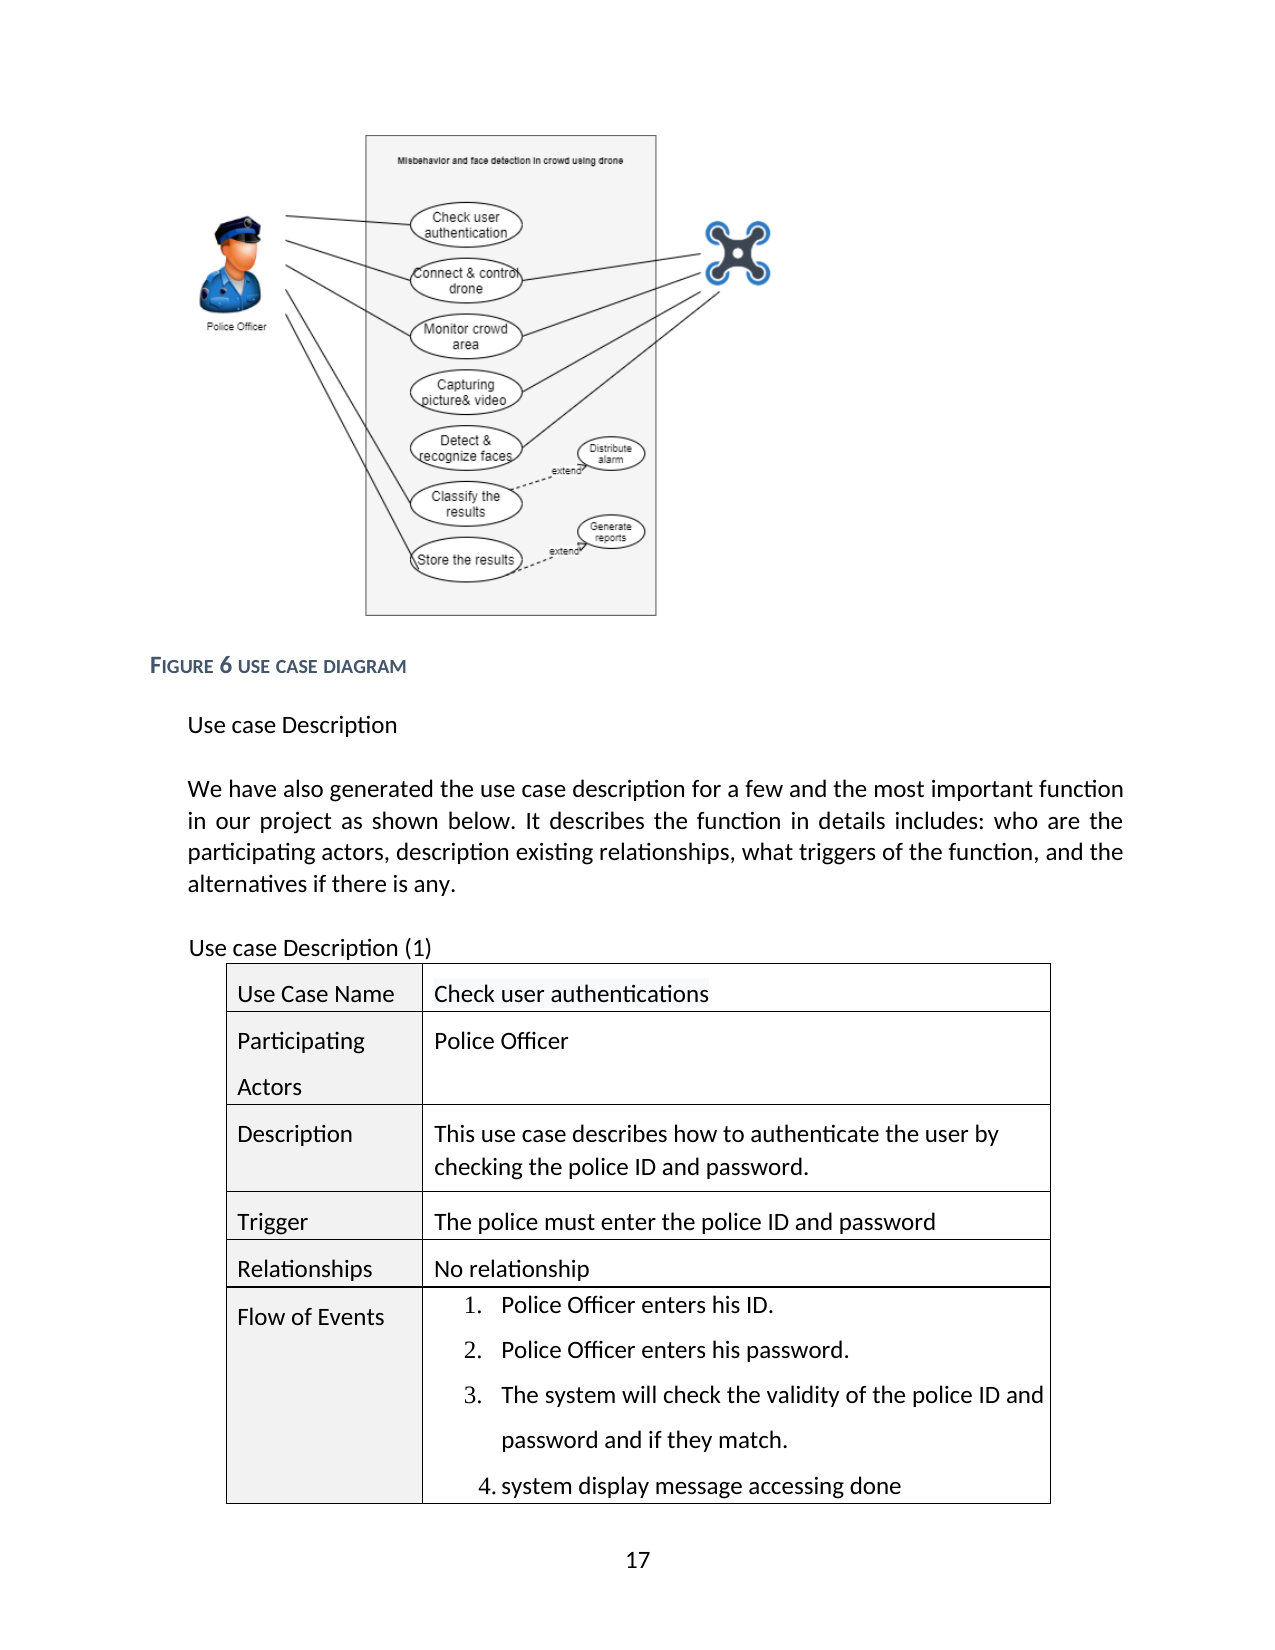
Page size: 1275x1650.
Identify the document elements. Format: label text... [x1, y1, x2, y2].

table_cell Police Officer [423, 1012, 1050, 1104]
table_cell Relationships [227, 1240, 422, 1286]
table_cell Participating Actors [227, 1012, 422, 1104]
table_header Check user authentications [423, 964, 1050, 1011]
table_cell No relationship [423, 1240, 1050, 1286]
table_cell Description [227, 1105, 422, 1191]
table_cell Trigger [227, 1192, 422, 1239]
text Use case Description [187, 709, 1126, 739]
text We have also generated the use case description for a few and the most important function in our project as shown below. It describes the function in details includes: who are the participating actors, description existing relationships, what triggers of the function, and the alternatives if there is any. [187, 774, 1126, 898]
picture [187, 135, 777, 616]
text Figure 6 use case diagram [150, 649, 1126, 680]
text Use case Description (1) [188, 932, 1126, 963]
table_cell The police must enter the police ID and password [423, 1192, 1050, 1239]
table_cell Police Officer enters his ID. Police Officer enters his password. The system will check the validity of the police ID and password and if they match. system display message accessing done [423, 1288, 1050, 1503]
table_header Use Case Name [227, 964, 422, 1011]
table_cell Flow of Events [227, 1288, 422, 1503]
table_cell This use case describes how to authenticate the user by checking the police ID and password. [423, 1105, 1050, 1191]
